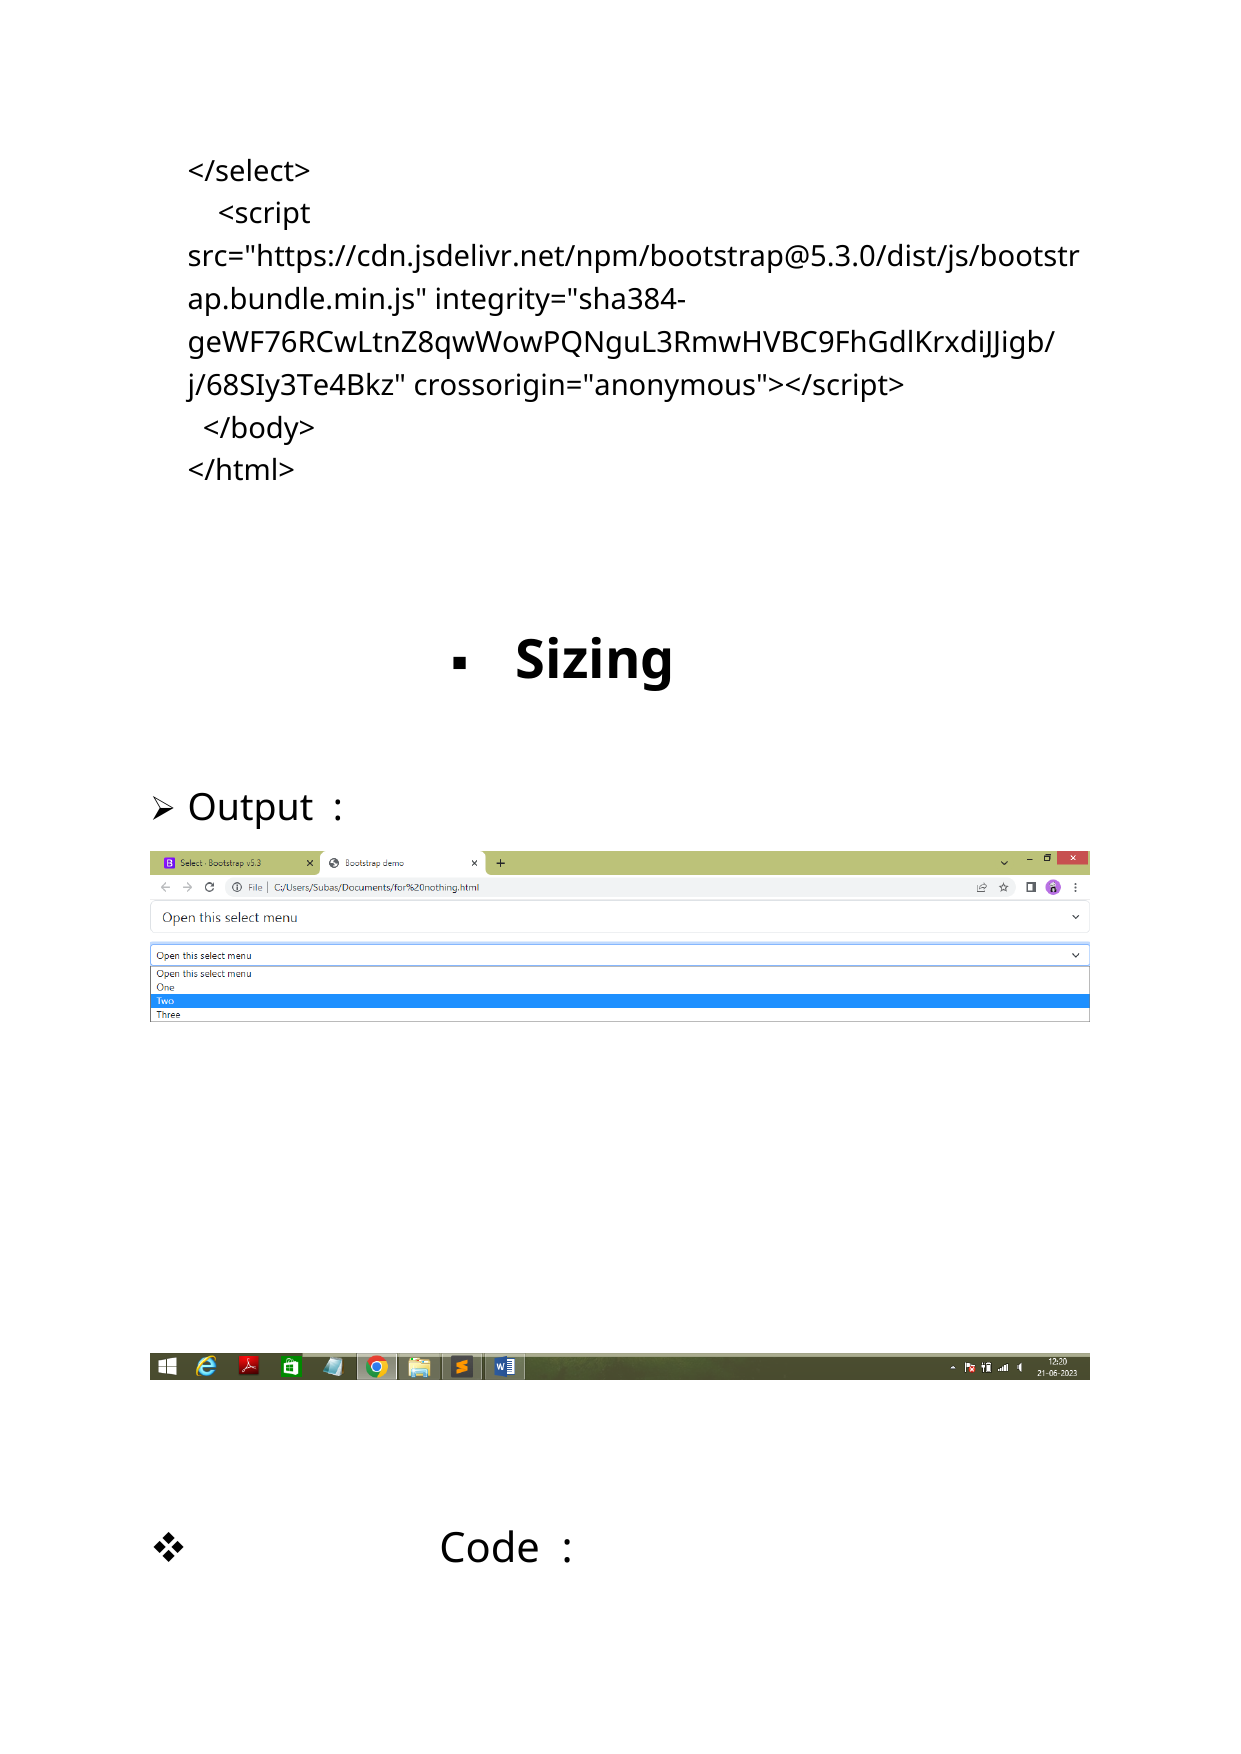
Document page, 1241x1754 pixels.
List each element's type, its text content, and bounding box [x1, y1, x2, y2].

list Code : [150, 1518, 1090, 1575]
list </html> [187, 450, 1090, 489]
list <script src="https://cdn.jsdelivr.net/npm/bootstrap@5.3.0/dist/js/bootstrap.bundle.min.js" integrity="sha384-geWF76RCwLtnZ8qwWowPQNguL3RmwHVBC9FhGdlKrxdiJJigb/j/68SIy3Te4Bkz" crossorigin="anonymous"></script> [187, 193, 1090, 404]
list Sizing [450, 621, 1090, 695]
list </body> [187, 407, 1090, 447]
picture [150, 851, 1090, 1380]
list Output : [150, 780, 1090, 831]
list </select> [187, 150, 1090, 190]
